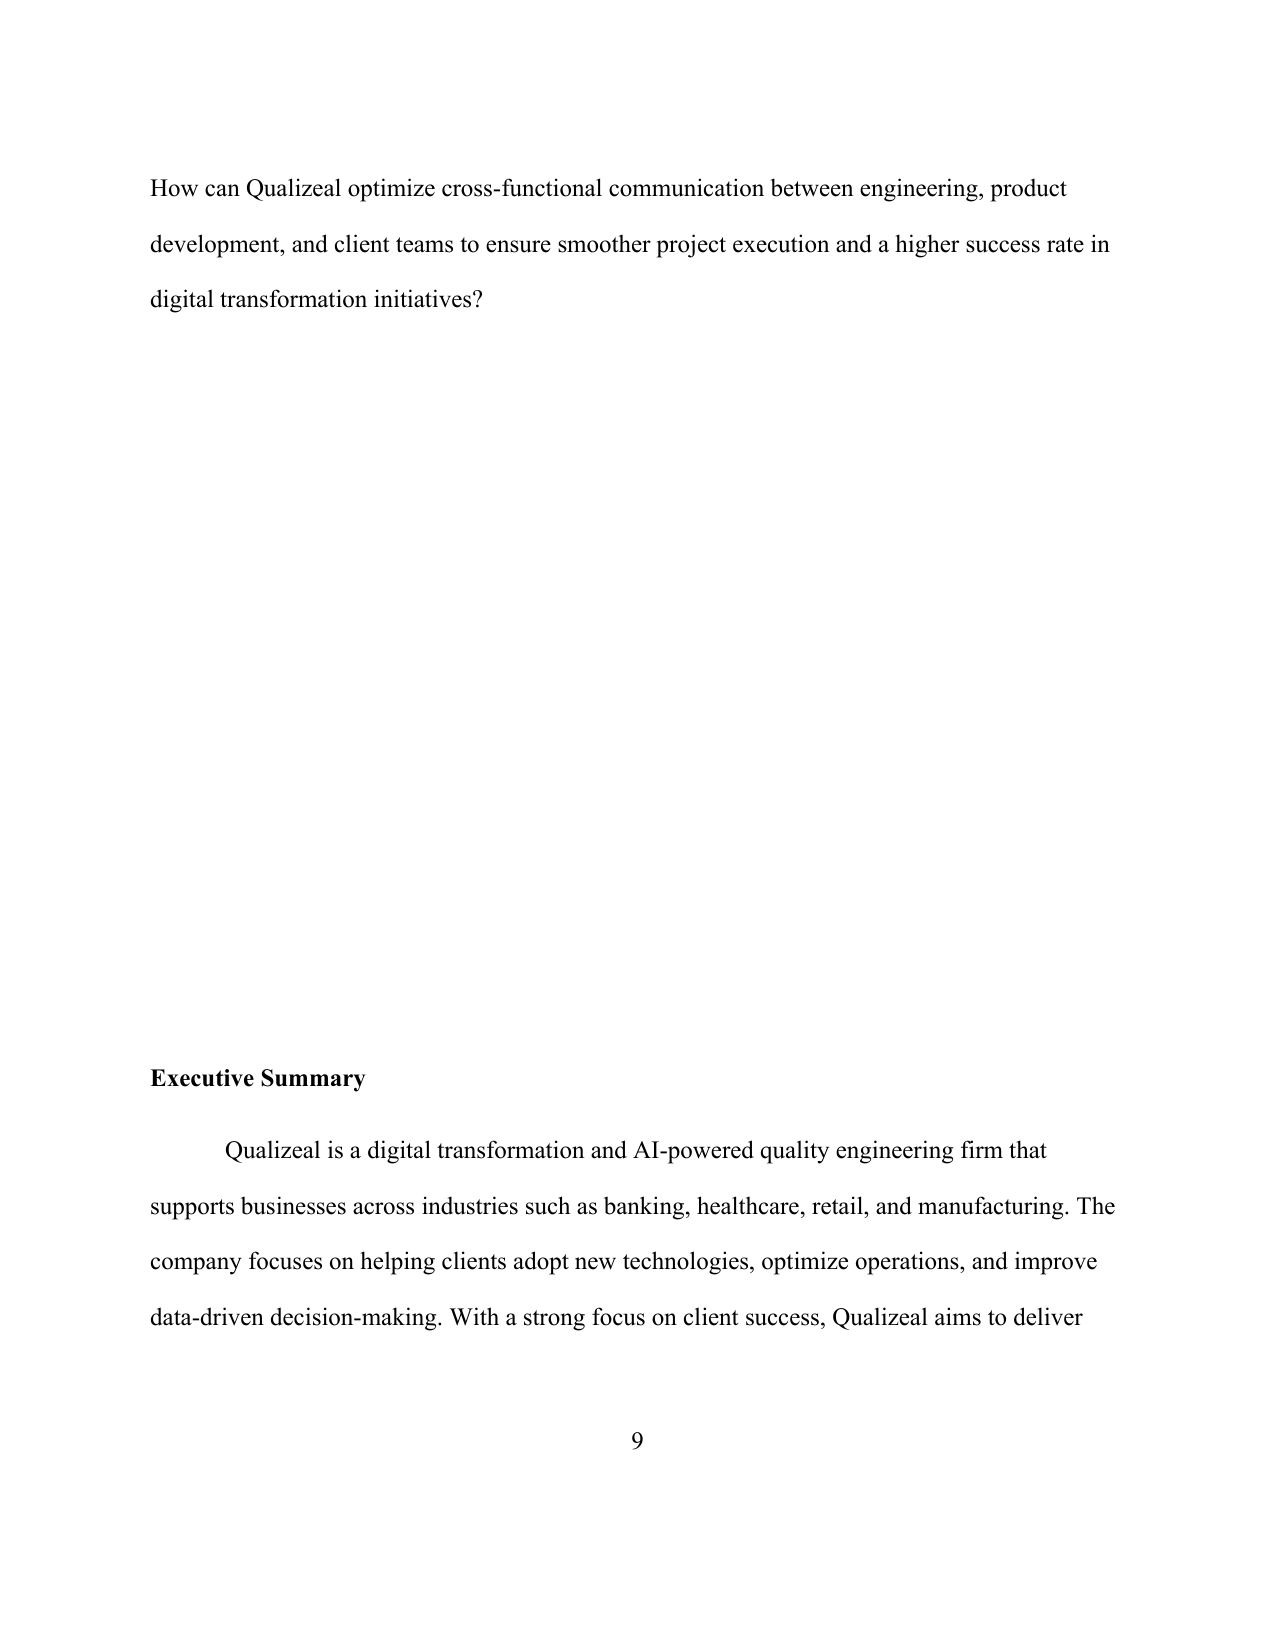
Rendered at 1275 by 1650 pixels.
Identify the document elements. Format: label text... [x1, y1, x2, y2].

text Executive Summary [150, 1064, 1125, 1092]
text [150, 1137, 1125, 1331]
text How can Qualizeal optimize cross-functional communication between engineering, product development, and client teams to ensure smoother project execution and a higher success rate in digital transformation initiatives? [150, 174, 1125, 370]
